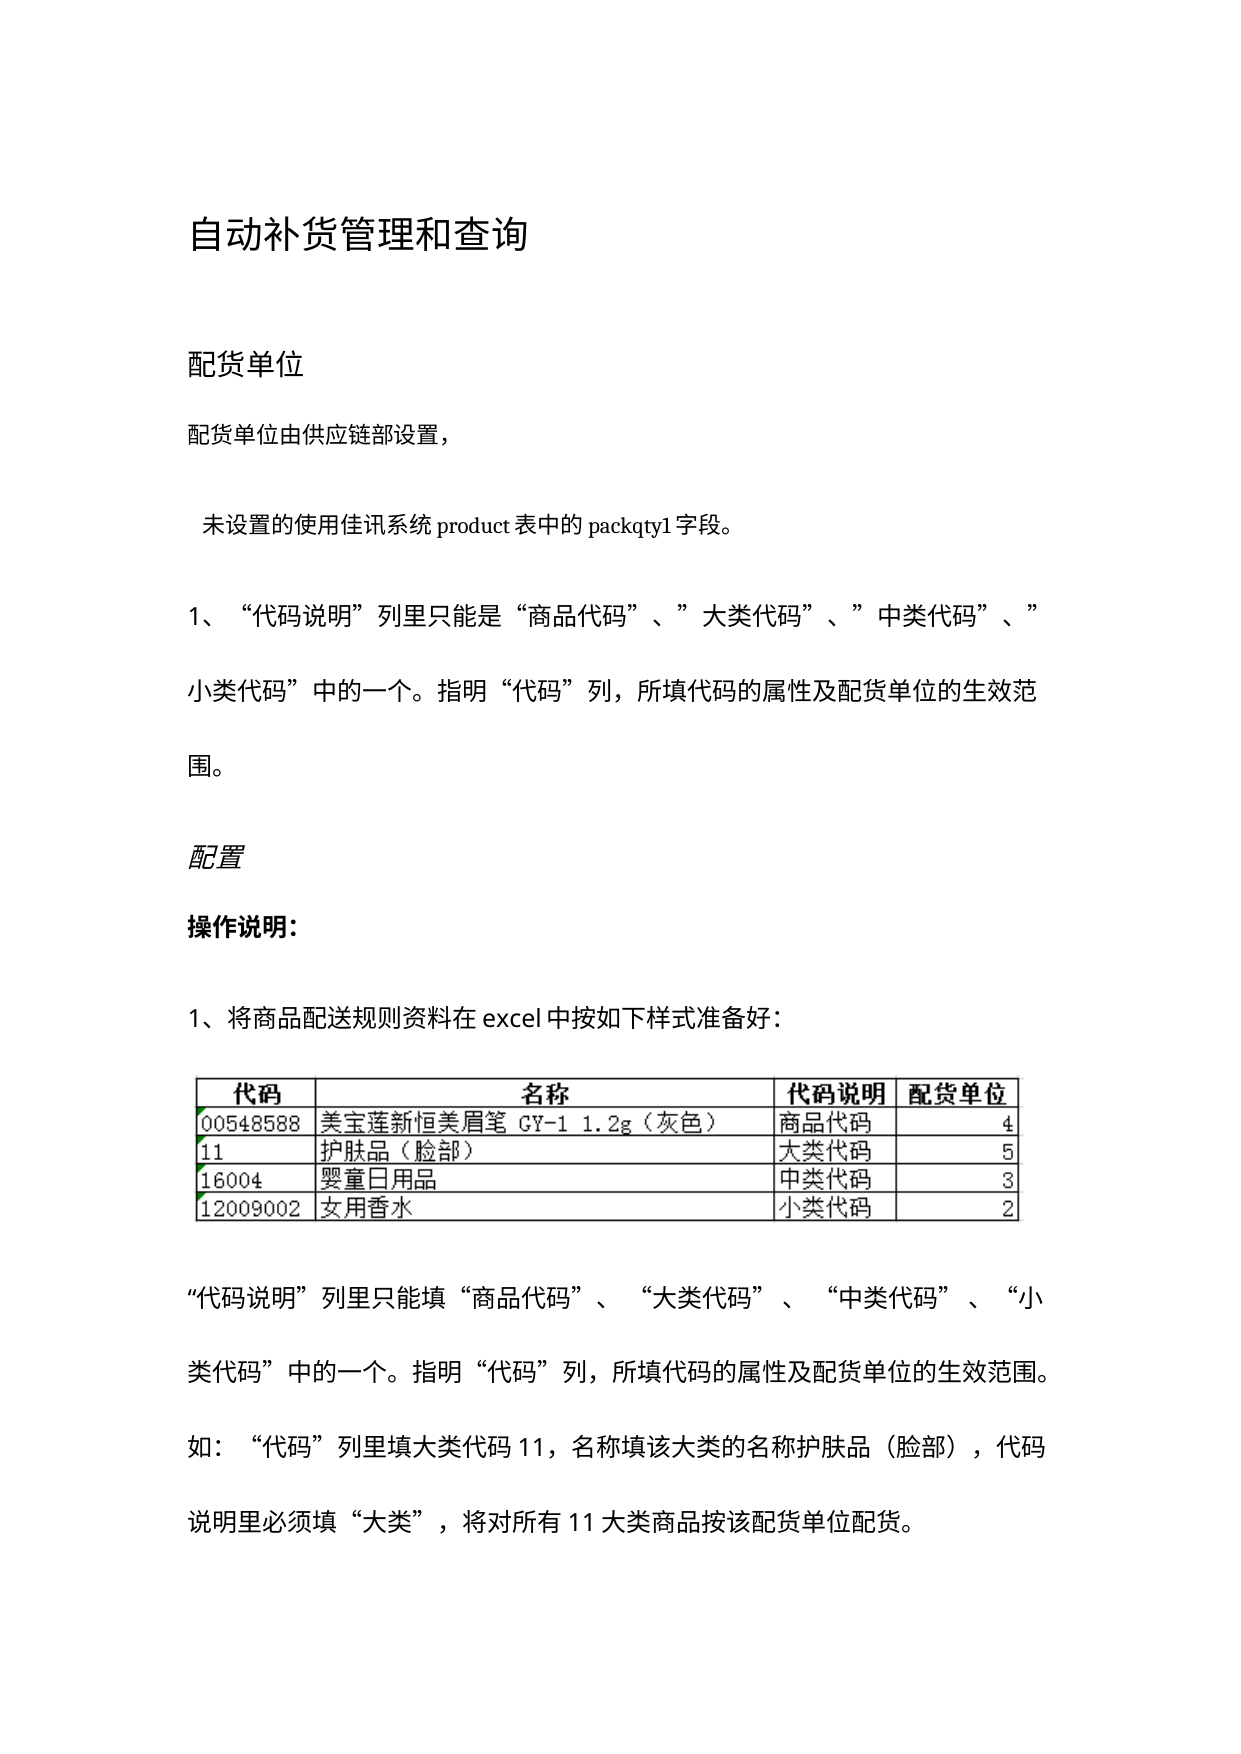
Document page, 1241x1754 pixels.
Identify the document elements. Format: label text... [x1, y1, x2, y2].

subtitle 配置 [187, 823, 1053, 888]
subtitle 配货单位 [187, 330, 1053, 395]
subtitle 自动补货管理和查询 [187, 200, 1053, 265]
text “代码说明”列里只能填“商品代码”、 “大类代码” 、 “中类代码” 、“小类代码”中的一个。指明“代码”列，所填代码的属性及配货单位的生效范围。如：“代码”列里填大类代码11，名称填该大类的名称护肤品（脸部），代码说明里必须填“大类”，将对所有11大类商品按该配货单位配货。 [187, 1264, 1053, 1553]
text 操作说明： [187, 893, 1053, 958]
text 未设置的使用佳讯系统product表中的packqty1字段。 [187, 491, 1053, 556]
text 1、“代码说明”列里只能是“商品代码”、”大类代码”、”中类代码”、”小类代码”中的一个。指明“代码”列，所填代码的属性及配货单位的生效范围。 [187, 582, 1053, 797]
text 配货单位由供应链部设置， [187, 401, 1053, 466]
picture [193, 1075, 1024, 1223]
text 1、将商品配送规则资料在excel中按如下样式准备好： [187, 984, 1053, 1049]
